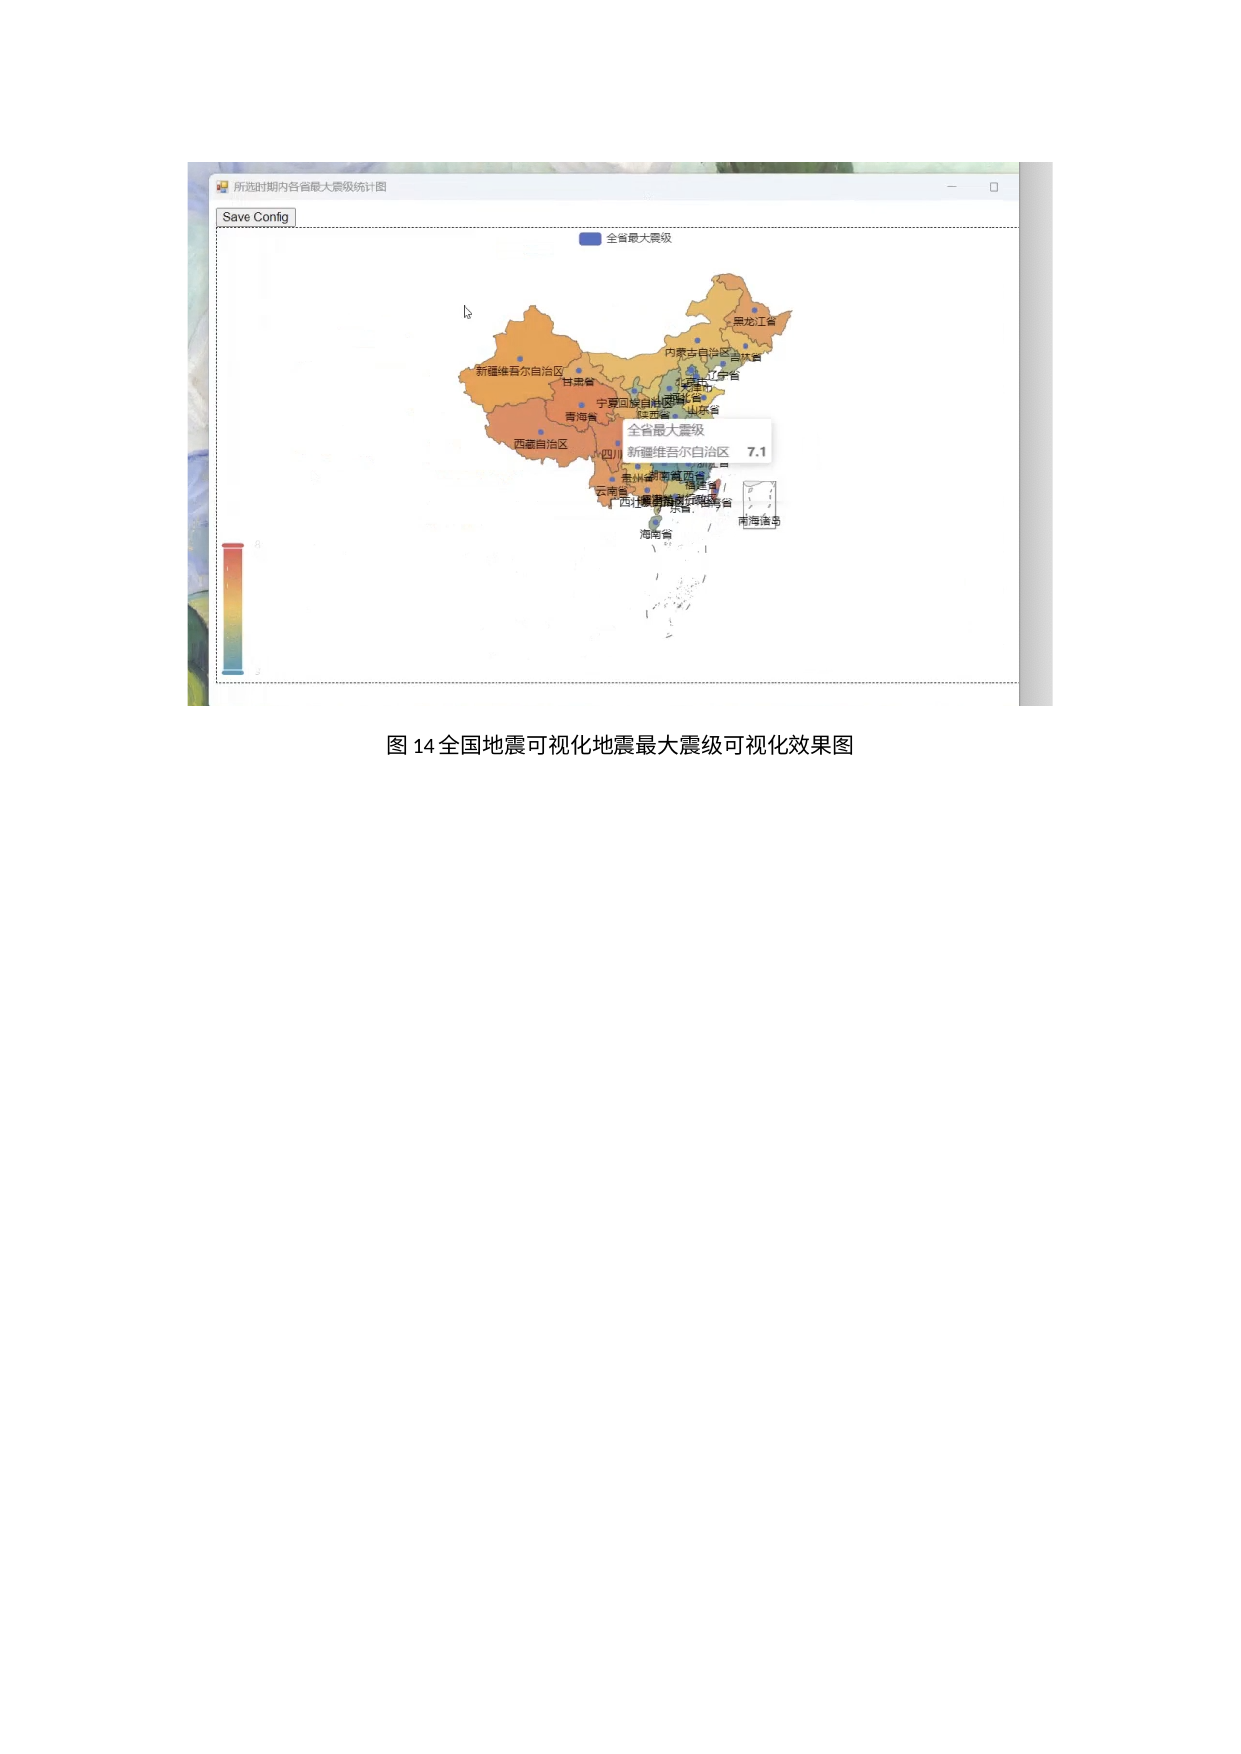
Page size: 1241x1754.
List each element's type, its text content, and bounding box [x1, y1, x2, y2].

text 图14全国地震可视化地震最大震级可视化效果图 [187, 728, 1053, 760]
picture [187, 162, 1053, 706]
